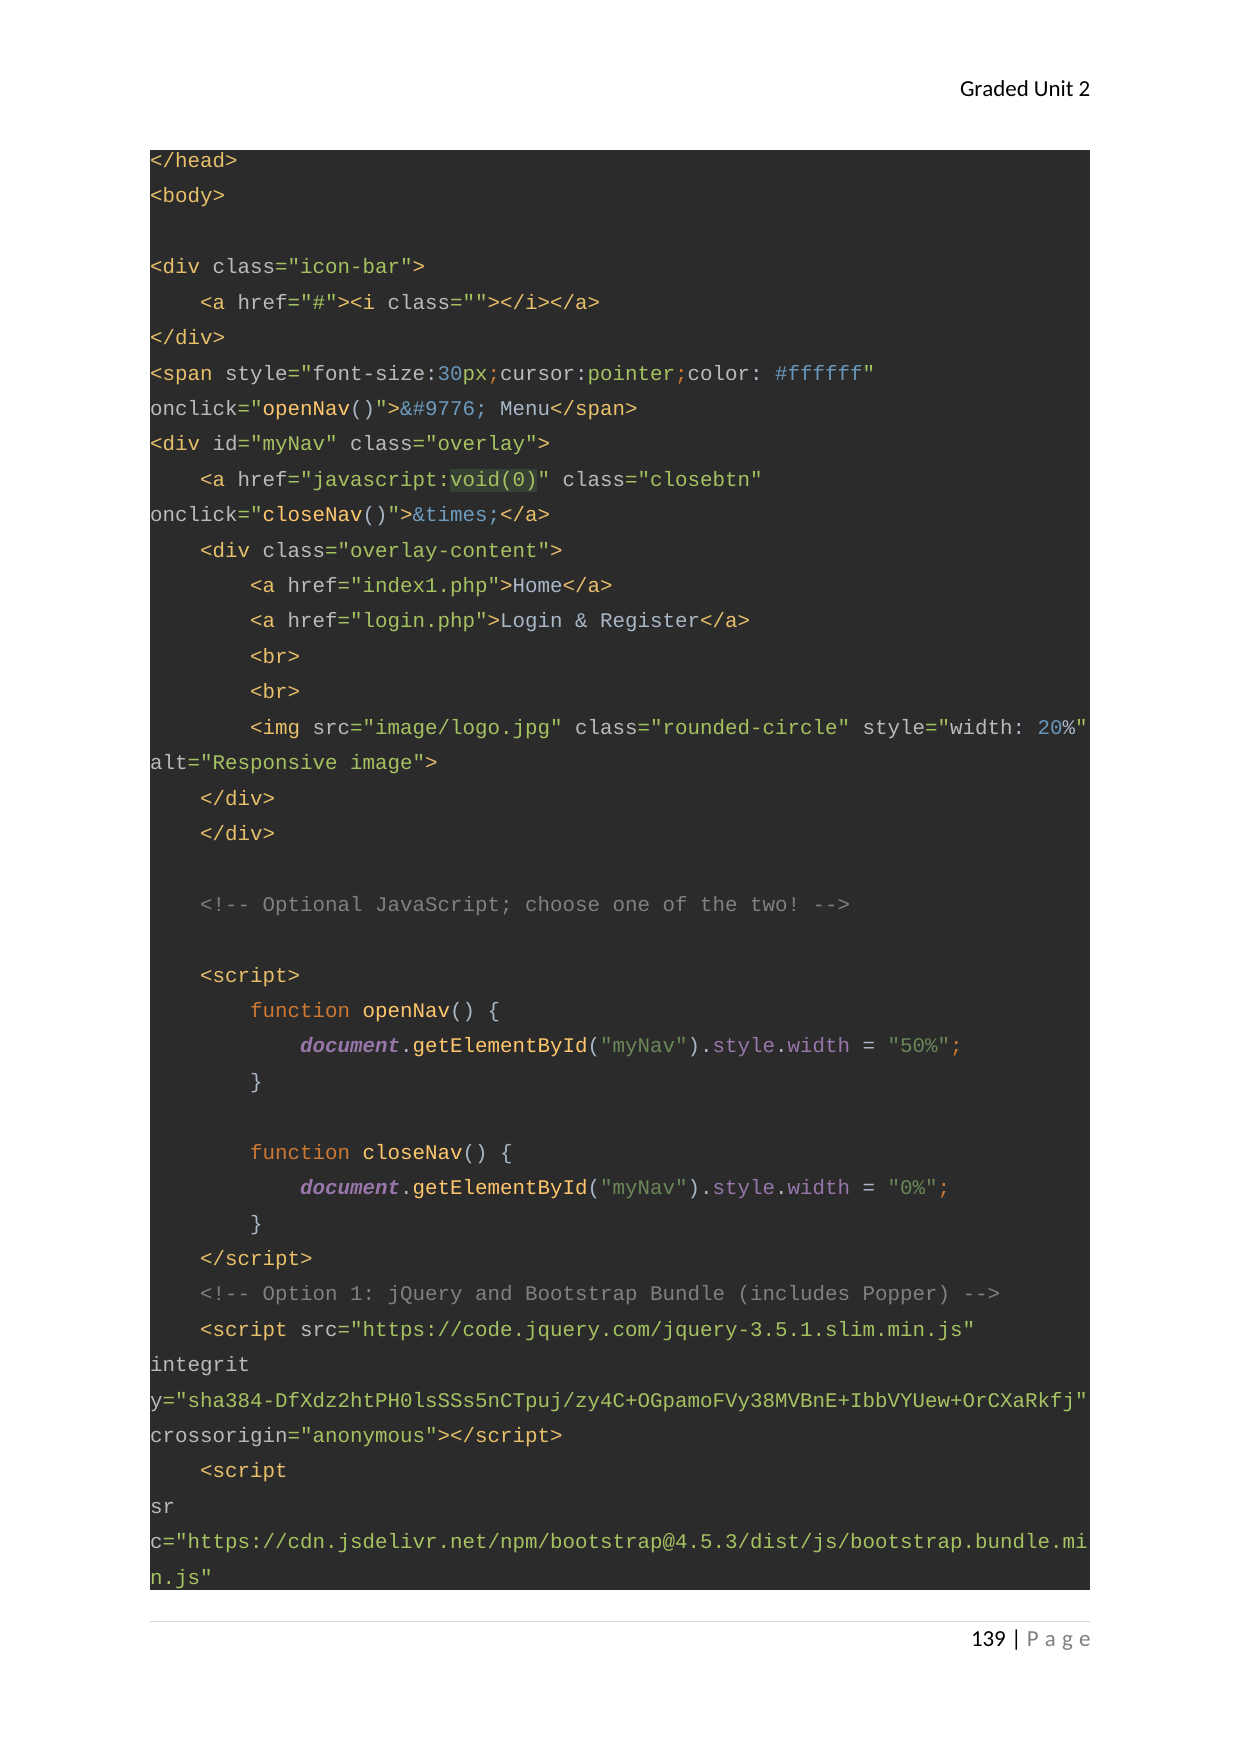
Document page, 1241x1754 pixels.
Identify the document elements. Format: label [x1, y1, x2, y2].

text [150, 150, 1090, 1590]
